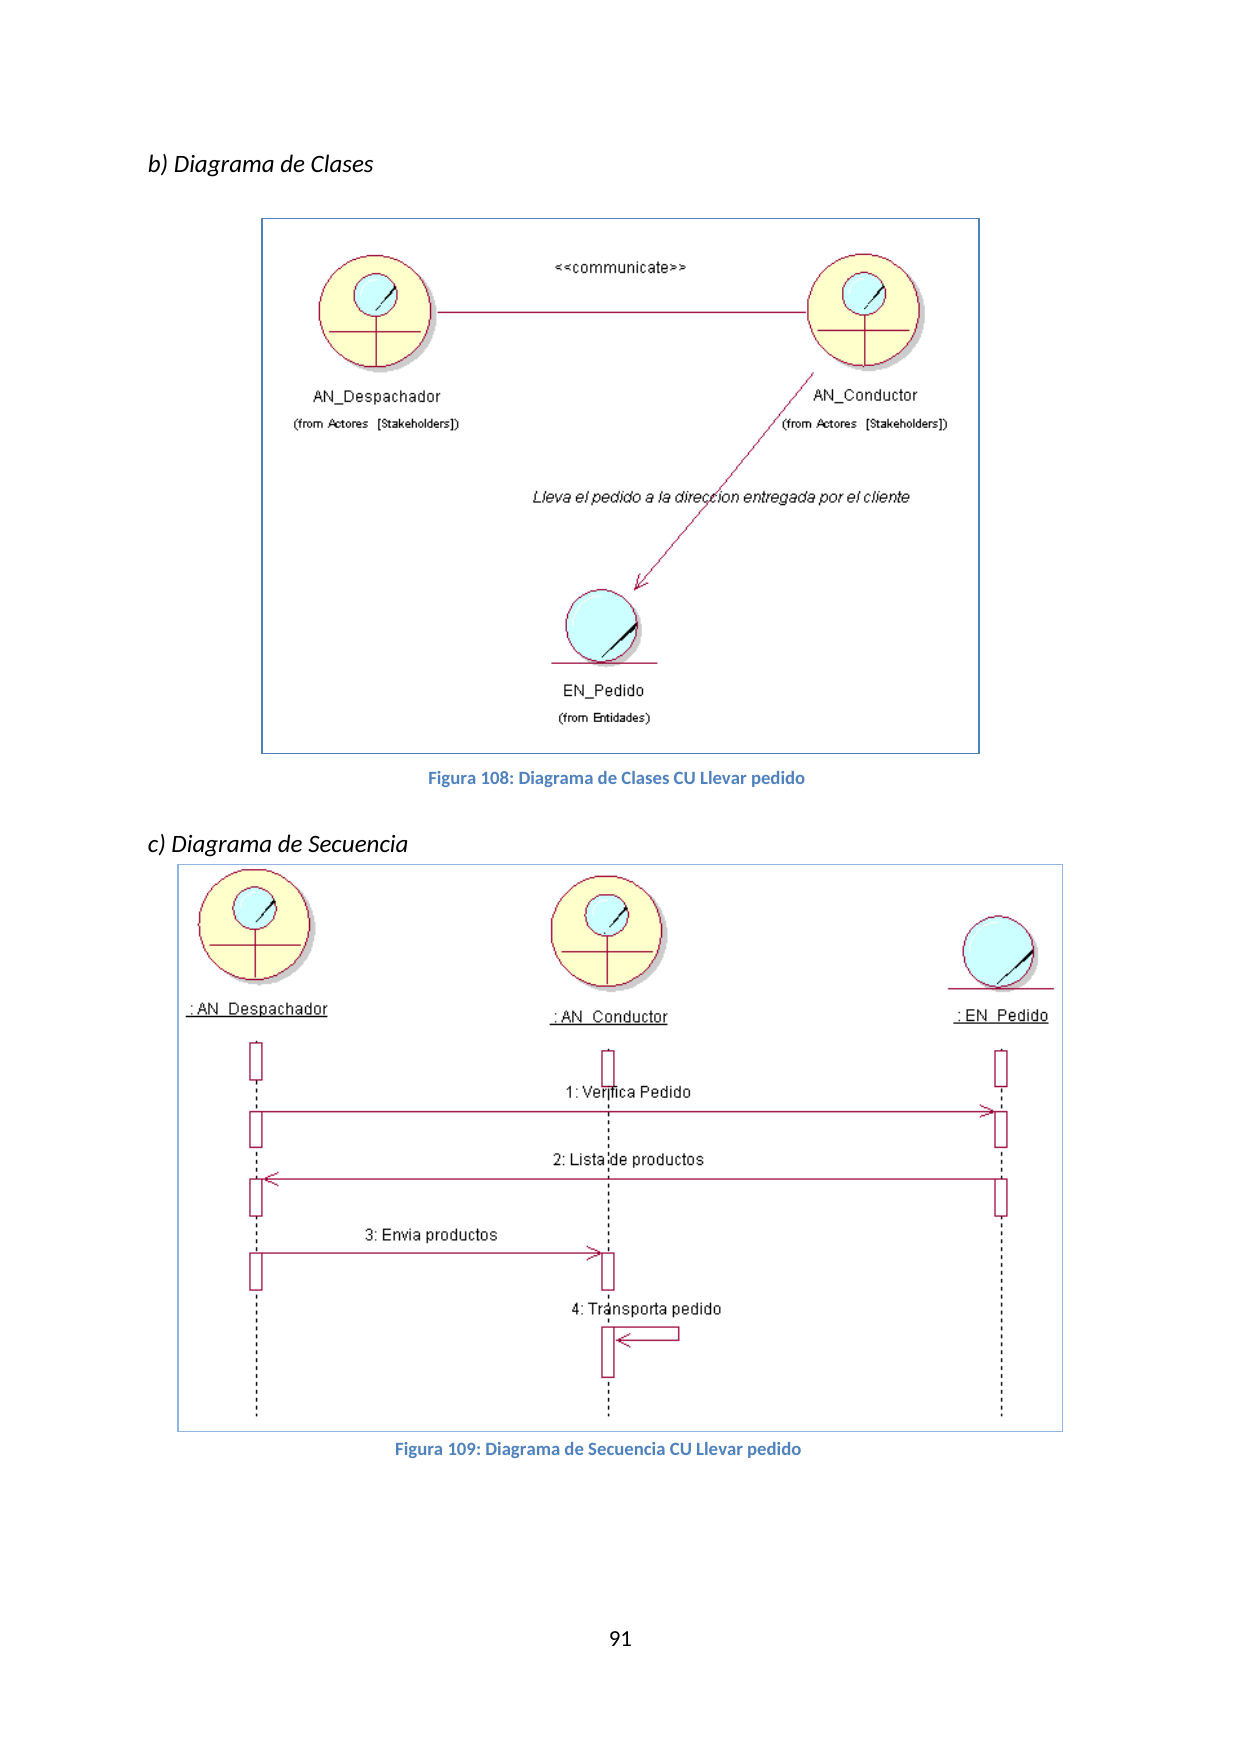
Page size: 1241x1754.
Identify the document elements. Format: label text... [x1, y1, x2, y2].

list c) Diagrama de Secuencia [148, 828, 1093, 859]
list b) Diagrama de Clases [148, 148, 1093, 178]
picture [179, 865, 1062, 1431]
picture [263, 219, 978, 753]
